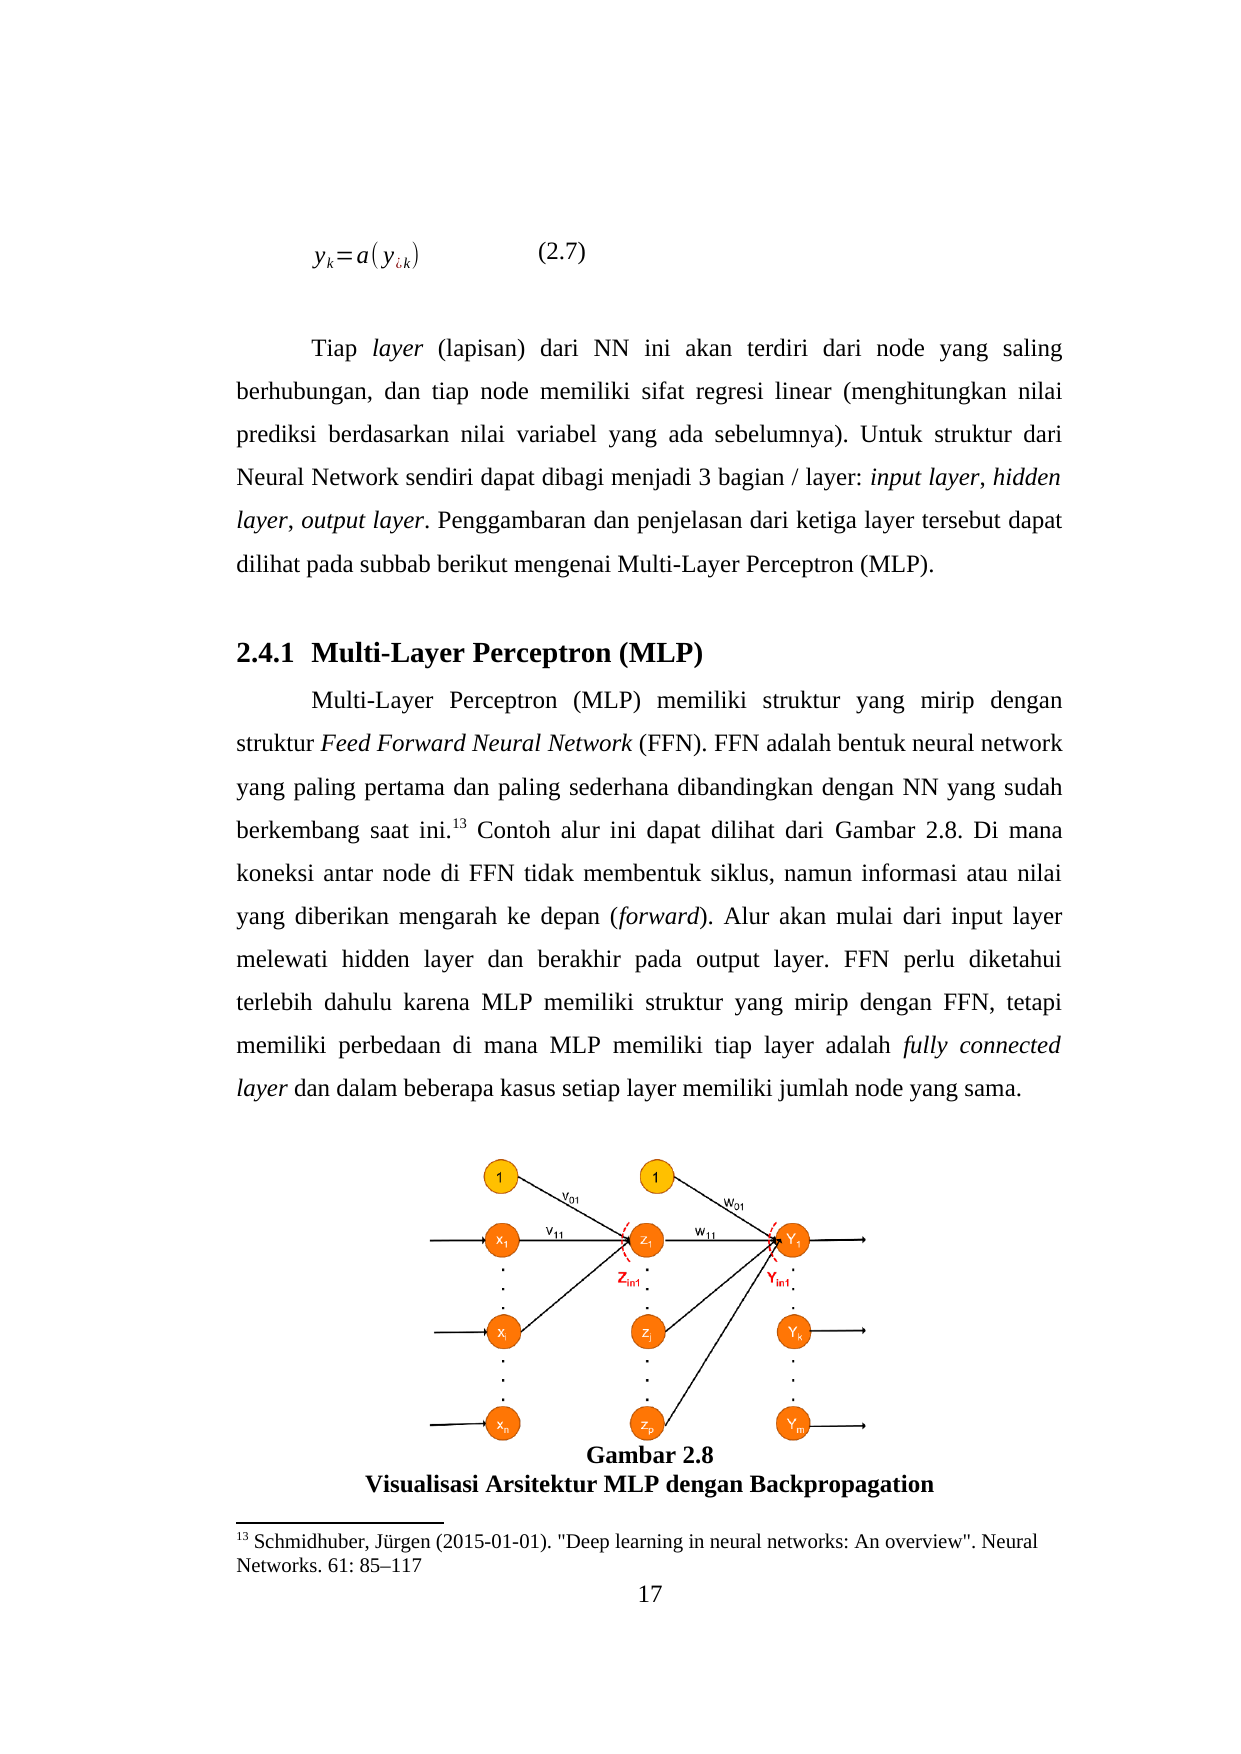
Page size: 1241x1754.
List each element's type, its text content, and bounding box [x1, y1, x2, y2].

text Tiap layer (lapisan) dari NN ini akan terdiri dari node yang saling berhubungan, dan tiap node memiliki sifat regresi linear (menghitungkan nilai prediksi berdasarkan nilai variabel yang ada sebelumnya). Untuk struktur dari Neural Network sendiri dapat dibagi menjadi 3 bagian / layer: input layer, hidden layer, output layer. Penggambaran dan penjelasan dari ketiga layer tersebut dapat dilihat pada subbab berikut mengenai Multi-Layer Perceptron (MLP). [236, 333, 1063, 577]
picture [429, 1159, 870, 1441]
subtitle Multi-Layer Perceptron (MLP) [236, 635, 1063, 668]
text Gambar 2.8 Visualisasi Arsitektur MLP dengan Backpropagation [236, 1441, 1063, 1498]
text Multi-Layer Perceptron (MLP) memiliki struktur yang mirip dengan struktur Feed Forward Neural Network (FFN). FFN adalah bentuk neural network yang paling pertama dan paling sederhana dibandingkan dengan NN yang sudah berkembang saat ini. Contoh alur ini dapat dilihat dari gambar 2.8. Di mana koneksi antar node di FFN tidak membentuk siklus, namun informasi atau nilai yang diberikan mengarah ke depan (forward). Alur akan mulai dari input layer melewati hidden layer dan berakhir pada output layer. FFN perlu diketahui terlebih dahulu karena MLP memiliki struktur yang mirip dengan FFN, tetapi memiliki perbedaan di mana MLP memiliki tiap layer adalah fully connected layer dan dalam beberapa kasus setiap layer memiliki jumlah node yang sama. [236, 685, 1063, 1102]
text (2.7) [236, 236, 1063, 276]
